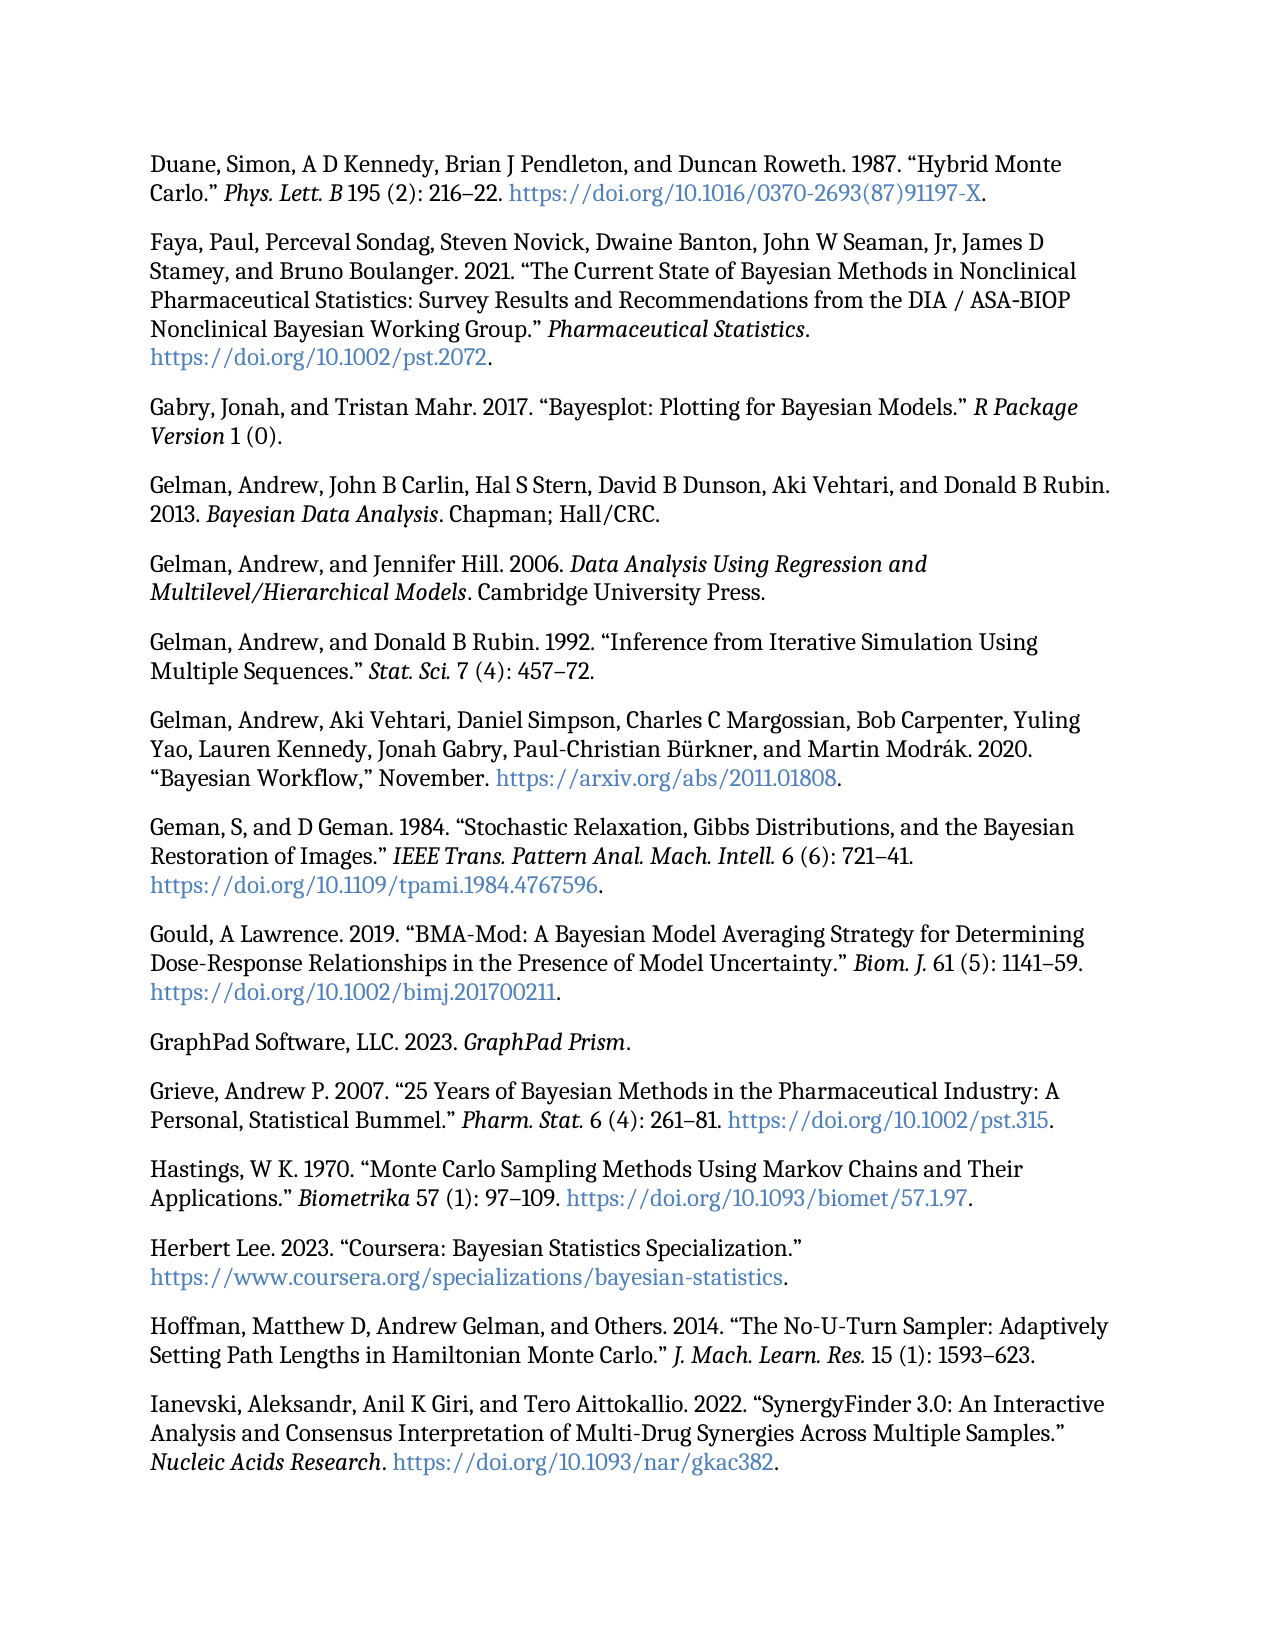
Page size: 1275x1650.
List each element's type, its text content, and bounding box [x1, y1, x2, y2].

text Faya, Paul, Perceval Sondag, Steven Novick, Dwaine Banton, John W Seaman, Jr, James D Stamey, and Bruno Boulanger. 2021. “The Current State of Bayesian Methods in Nonclinical Pharmaceutical Statistics: Survey Results and Recommendations from the DIA / ASA‐BIOP Nonclinical Bayesian Working Group.” Pharmaceutical Statistics. https://doi.org/10.1002/pst.2072. [150, 228, 1125, 372]
text Gould, A Lawrence. 2019. “BMA-Mod: A Bayesian Model Averaging Strategy for Determining Dose-Response Relationships in the Presence of Model Uncertainty.” Biom. J. 61 (5): 1141–59. https://doi.org/10.1002/bimj.201700211. [150, 920, 1125, 1007]
text Ianevski, Aleksandr, Anil K Giri, and Tero Aittokallio. 2022. “SynergyFinder 3.0: An Interactive Analysis and Consensus Interpretation of Multi-Drug Synergies Across Multiple Samples.” Nucleic Acids Research. https://doi.org/10.1093/nar/gkac382. [150, 1390, 1125, 1477]
text Gabry, Jonah, and Tristan Mahr. 2017. “Bayesplot: Plotting for Bayesian Models.” R Package Version 1 (0). [150, 393, 1125, 450]
text Herbert Lee. 2023. “Coursera: Bayesian Statistics Specialization.” https://www.coursera.org/specializations/bayesian-statistics. [150, 1234, 1125, 1291]
text Grieve, Andrew P. 2007. “25 Years of Bayesian Methods in the Pharmaceutical Industry: A Personal, Statistical Bummel.” Pharm. Stat. 6 (4): 261–81. https://doi.org/10.1002/pst.315. [150, 1077, 1125, 1134]
text Hastings, W K. 1970. “Monte Carlo Sampling Methods Using Markov Chains and Their Applications.” Biometrika 57 (1): 97–109. https://doi.org/10.1093/biomet/57.1.97. [150, 1155, 1125, 1213]
text Gelman, Andrew, and Donald B Rubin. 1992. “Inference from Iterative Simulation Using Multiple Sequences.” Stat. Sci. 7 (4): 457–72. [150, 628, 1125, 685]
text Gelman, Andrew, John B Carlin, Hal S Stern, David B Dunson, Aki Vehtari, and Donald B Rubin. 2013. Bayesian Data Analysis. Chapman; Hall/CRC. [150, 471, 1125, 529]
text Gelman, Andrew, and Jennifer Hill. 2006. Data Analysis Using Regression and Multilevel/Hierarchical Models. Cambridge University Press. [150, 549, 1125, 607]
text Gelman, Andrew, Aki Vehtari, Daniel Simpson, Charles C Margossian, Bob Carpenter, Yuling Yao, Lauren Kennedy, Jonah Gabry, Paul-Christian Bürkner, and Martin Modrák. 2020. “Bayesian Workflow,” November. https://arxiv.org/abs/2011.01808. [150, 706, 1125, 792]
text GraphPad Software, LLC. 2023. GraphPad Prism. [150, 1027, 1125, 1056]
text Hoffman, Matthew D, Andrew Gelman, and Others. 2014. “The No-U-Turn Sampler: Adaptively Setting Path Lengths in Hamiltonian Monte Carlo.” J. Mach. Learn. Res. 15 (1): 1593–623. [150, 1312, 1125, 1369]
text Geman, S, and D Geman. 1984. “Stochastic Relaxation, Gibbs Distributions, and the Bayesian Restoration of Images.” IEEE Trans. Pattern Anal. Mach. Intell. 6 (6): 721–41. https://doi.org/10.1109/tpami.1984.4767596. [150, 813, 1125, 899]
text Duane, Simon, A D Kennedy, Brian J Pendleton, and Duncan Roweth. 1987. “Hybrid Monte Carlo.” Phys. Lett. B 195 (2): 216–22. https://doi.org/10.1016/0370-2693(87)91197-X. [150, 150, 1125, 207]
